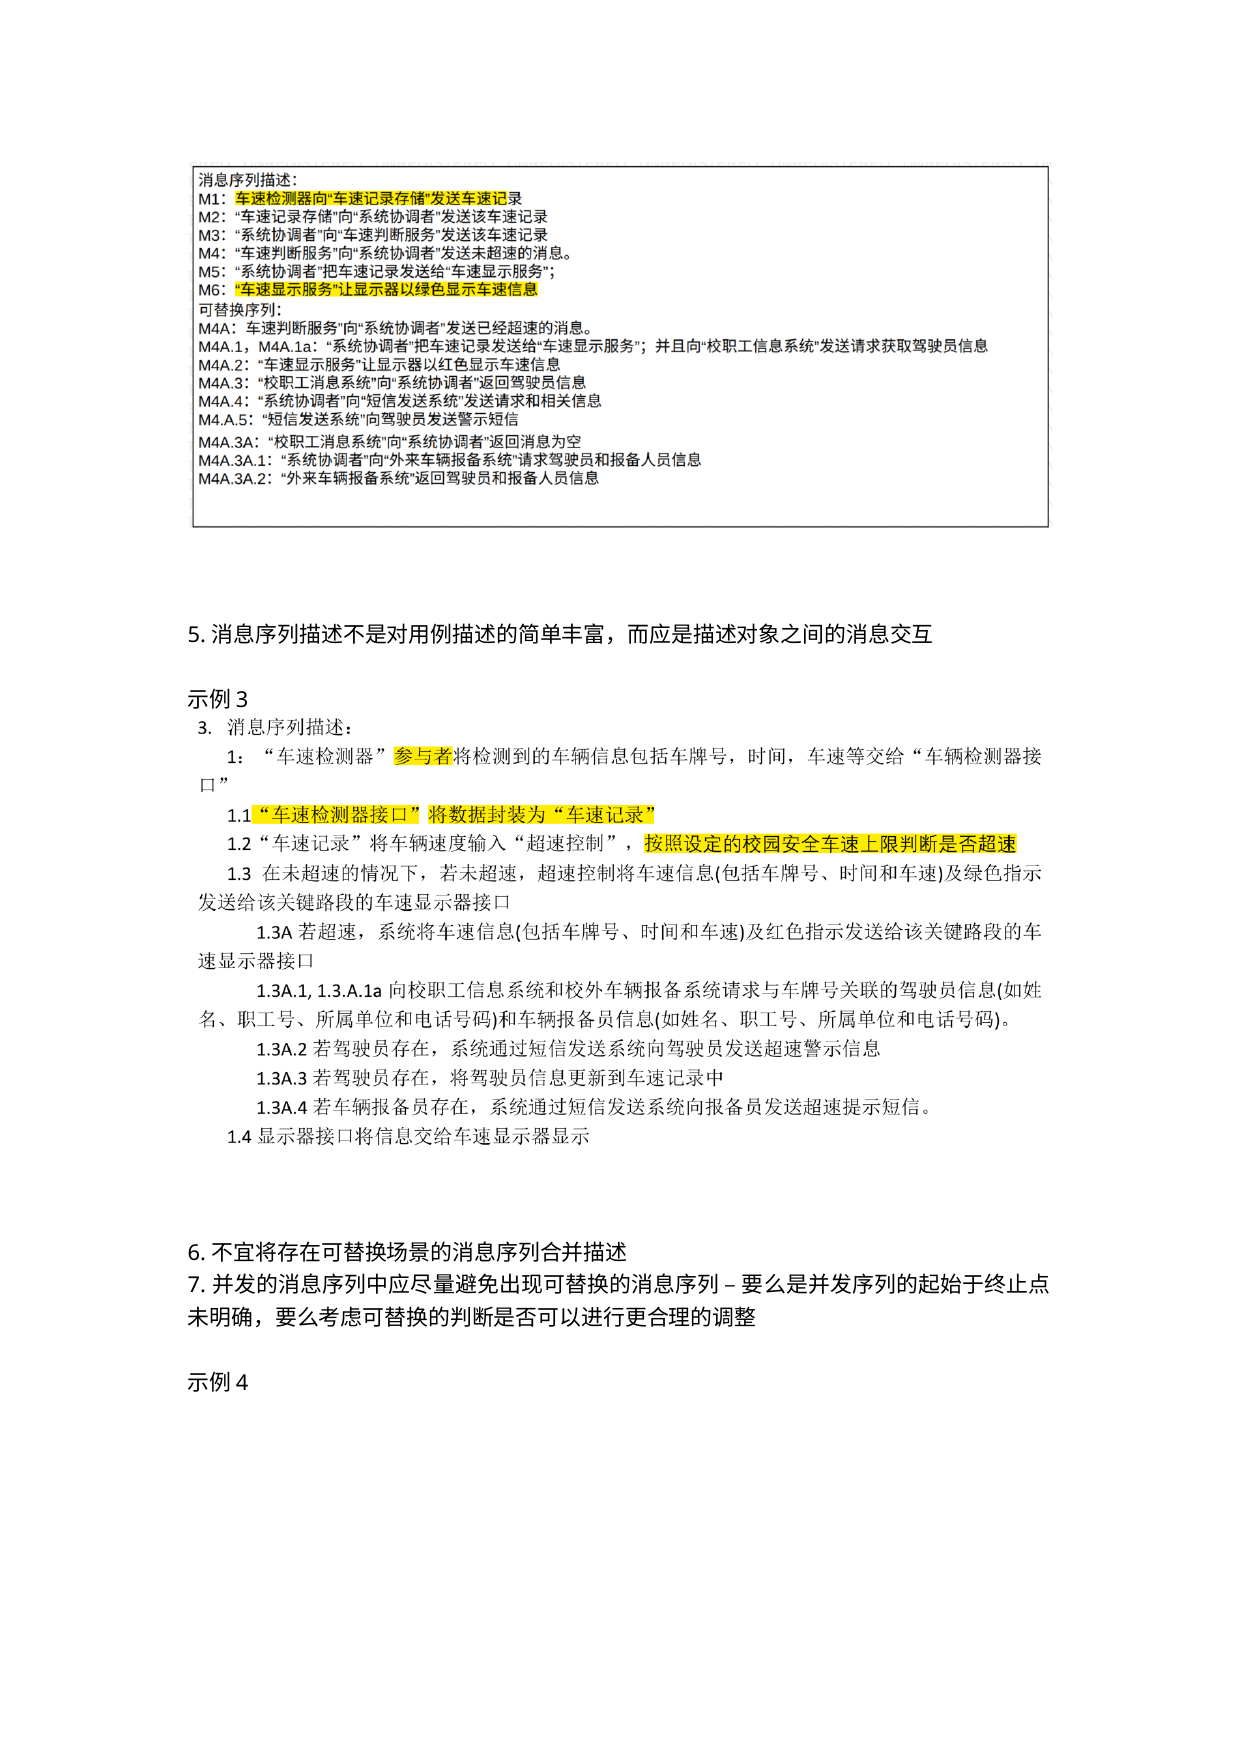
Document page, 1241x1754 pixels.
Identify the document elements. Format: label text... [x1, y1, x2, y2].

text 示例4 [187, 1364, 1053, 1397]
text 7. 并发的消息序列中应尽量避免出现可替换的消息序列 – 要么是并发序列的起始于终止点未明确，要么考虑可替换的判断是否可以进行更合理的调整 [187, 1267, 1053, 1332]
picture [187, 162, 1053, 532]
text 5. 消息序列描述不是对用例描述的简单丰富，而应是描述对象之间的消息交互 [187, 617, 1053, 649]
text 示例3 [187, 682, 1053, 714]
picture [187, 714, 1053, 1156]
text 6. 不宜将存在可替换场景的消息序列合并描述 [187, 1234, 1053, 1267]
